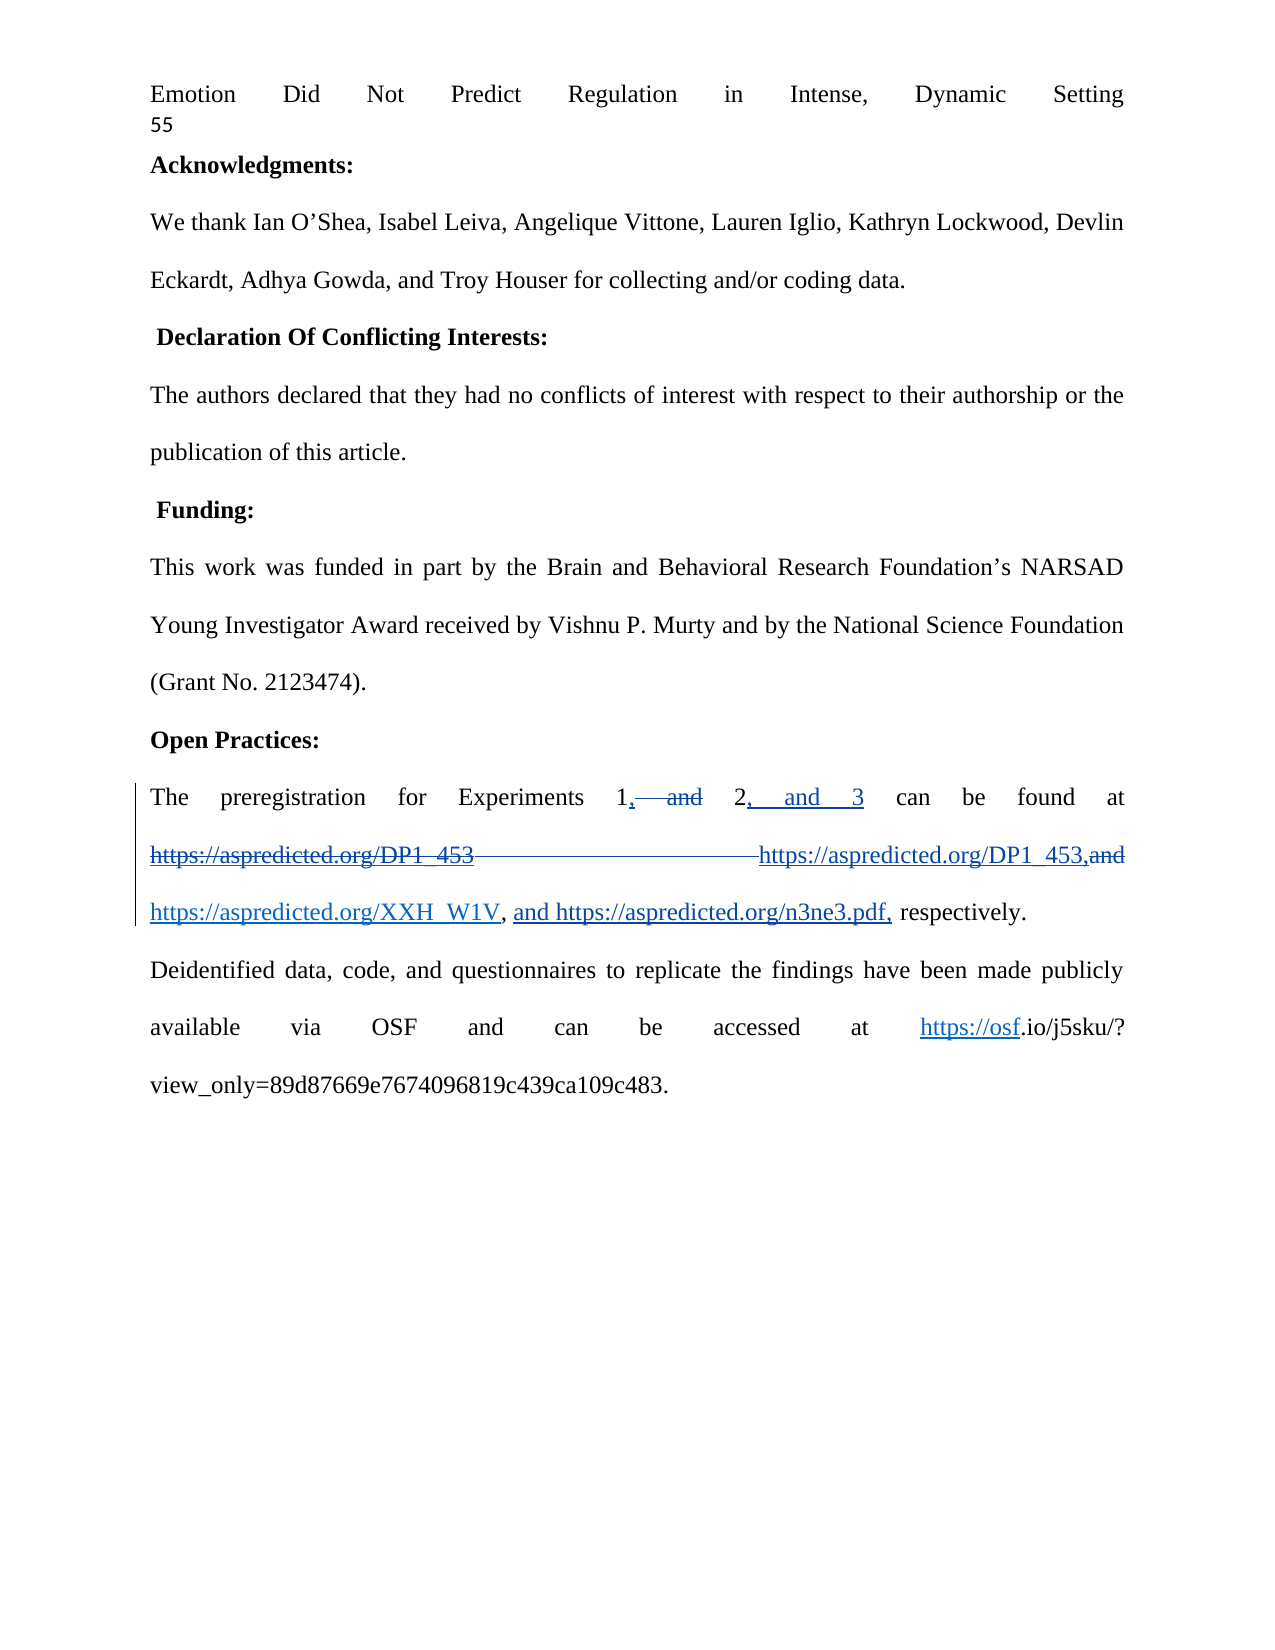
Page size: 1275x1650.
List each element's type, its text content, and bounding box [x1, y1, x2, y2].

text Funding: [150, 495, 1125, 524]
text The preregistration for Experiments 1 2 can be found at https://aspredicted.org/XXH_W1V, respectively. Deidentified data, code, and questionnaires to replicate the findings have been made publicly available via OSF and can be accessed at https://osf.io/j5sku/?view_only=89d87669e7674096819c439ca109c483. [150, 782, 1125, 1099]
text Declaration Of Conflicting Interests: [150, 322, 1125, 351]
text The authors declared that they had no conflicts of interest with respect to their authorship or the publication of this article. [150, 380, 1125, 466]
text This work was funded in part by the Brain and Behavioral Research Foundation’s NARSAD Young Investigator Award received by Vishnu P. Murty and by the National Science Foundation (Grant No. 2123474). [150, 552, 1125, 696]
text We thank Ian O’Shea, Isabel Leiva, Angelique Vittone, Lauren Iglio, Kathryn Lockwood, Devlin Eckardt, Adhya Gowda, and Troy Houser for collecting and/or coding data. [150, 207, 1125, 294]
text Acknowledgments: [150, 150, 1125, 179]
text Open Practices: [150, 725, 1125, 754]
